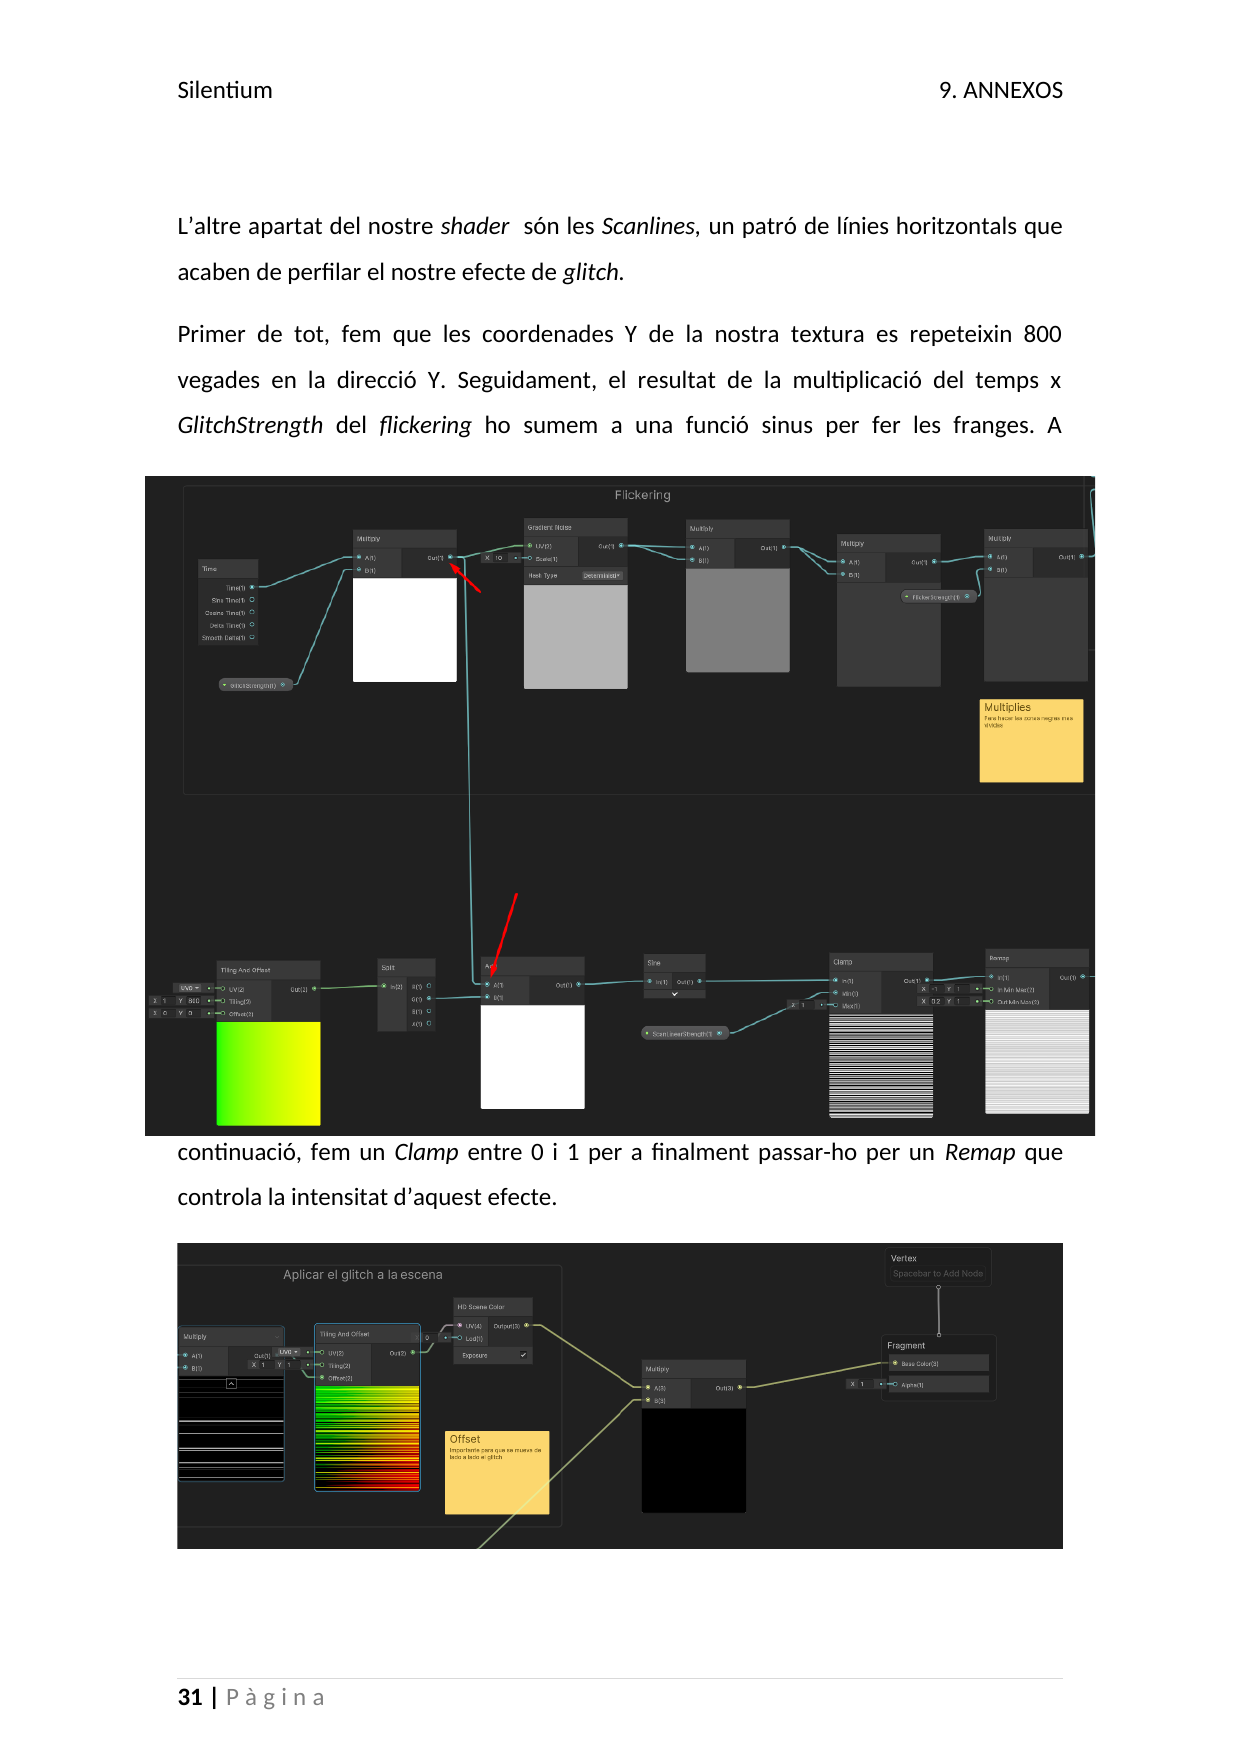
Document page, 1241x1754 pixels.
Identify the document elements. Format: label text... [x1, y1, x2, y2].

text Primer de tot, fem que les coordenades Y de la nostra textura es repeteixin 800 vegades en la direcció Y. Seguidament, el resultat de la multiplicació del temps x GlitchStrength del flickering ho sumem a una funció sinus per fer les franges. A continuació, fem un Clamp entre 0 i 1 per a finalment passar-ho per un Remap que controla la intensitat d’aquest efecte. [177, 318, 1063, 476]
picture [177, 1243, 1063, 1549]
text Primer de tot, fem que les coordenades Y de la nostra textura es repeteixin 800 vegades en la direcció Y. Seguidament, el resultat de la multiplicació del temps x GlitchStrength del flickering ho sumem a una funció sinus per fer les franges. A continuació, fem un Clamp entre 0 i 1 per a finalment passar-ho per un Remap que controla la intensitat d’aquest efecte. [177, 1136, 1063, 1212]
picture [145, 476, 1096, 1136]
text L’altre apartat del nostre shader són les Scanlines, un patró de línies horitzontals que acaben de perfilar el nostre efecte de glitch. [177, 210, 1063, 286]
